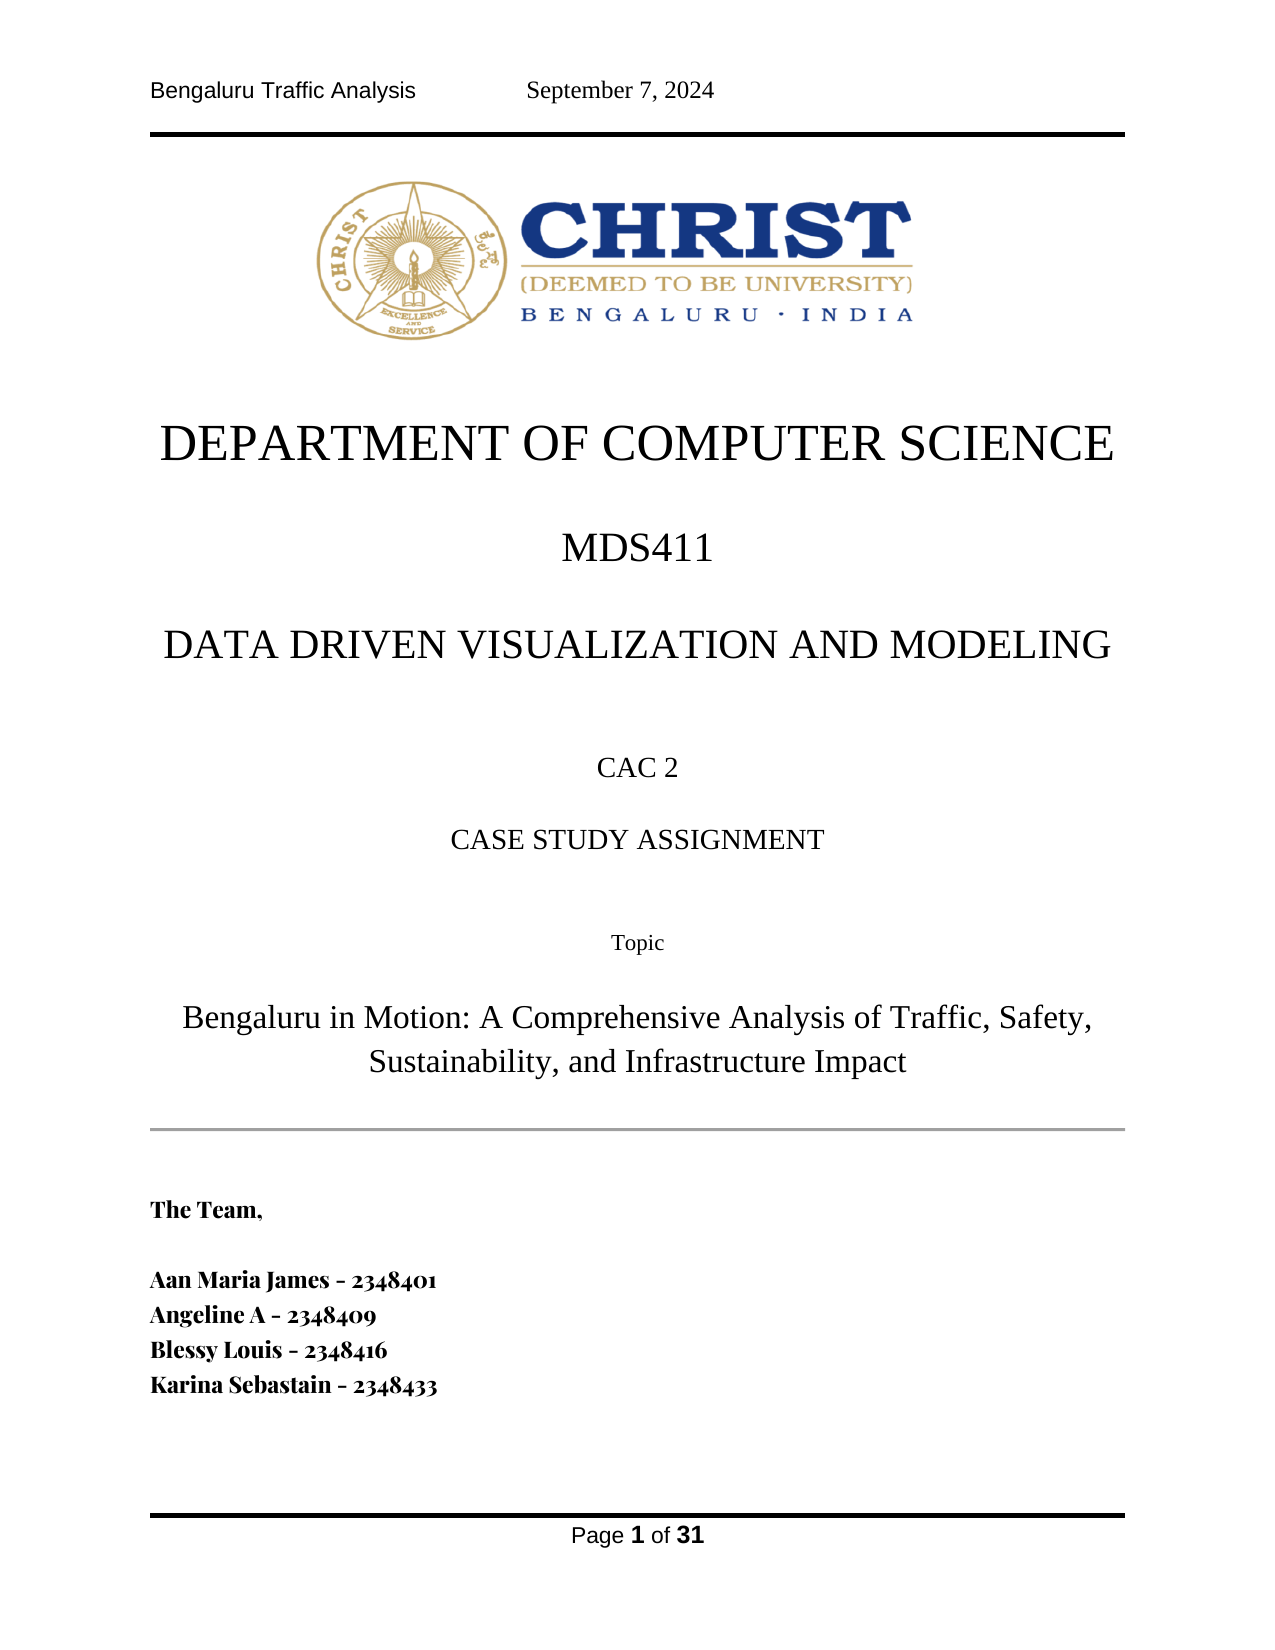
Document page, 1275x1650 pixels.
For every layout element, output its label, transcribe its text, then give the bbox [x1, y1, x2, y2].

text The Team, [150, 1193, 1125, 1224]
subtitle MDS411 [150, 522, 1125, 570]
subtitle CAC 2 [150, 750, 1125, 784]
text Aan Maria James - 2348401 [150, 1263, 1125, 1294]
subtitle CASE STUDY ASSIGNMENT [150, 822, 1125, 856]
text Blessy Louis - 2348416 [150, 1333, 1125, 1364]
text Angeline A - 2348409 [150, 1298, 1125, 1329]
text Karina Sebastain - 2348433 [150, 1368, 1125, 1399]
text Topic [150, 929, 1125, 956]
subtitle DATA DRIVEN VISUALIZATION AND MODELING [150, 619, 1125, 667]
picture [287, 150, 988, 378]
subtitle Bengaluru in Motion: A Comprehensive Analysis of Traffic, Safety, Sustainability, and Infrastructure Impact [150, 997, 1125, 1079]
title DEPARTMENT OF COMPUTER SCIENCE [150, 412, 1125, 472]
